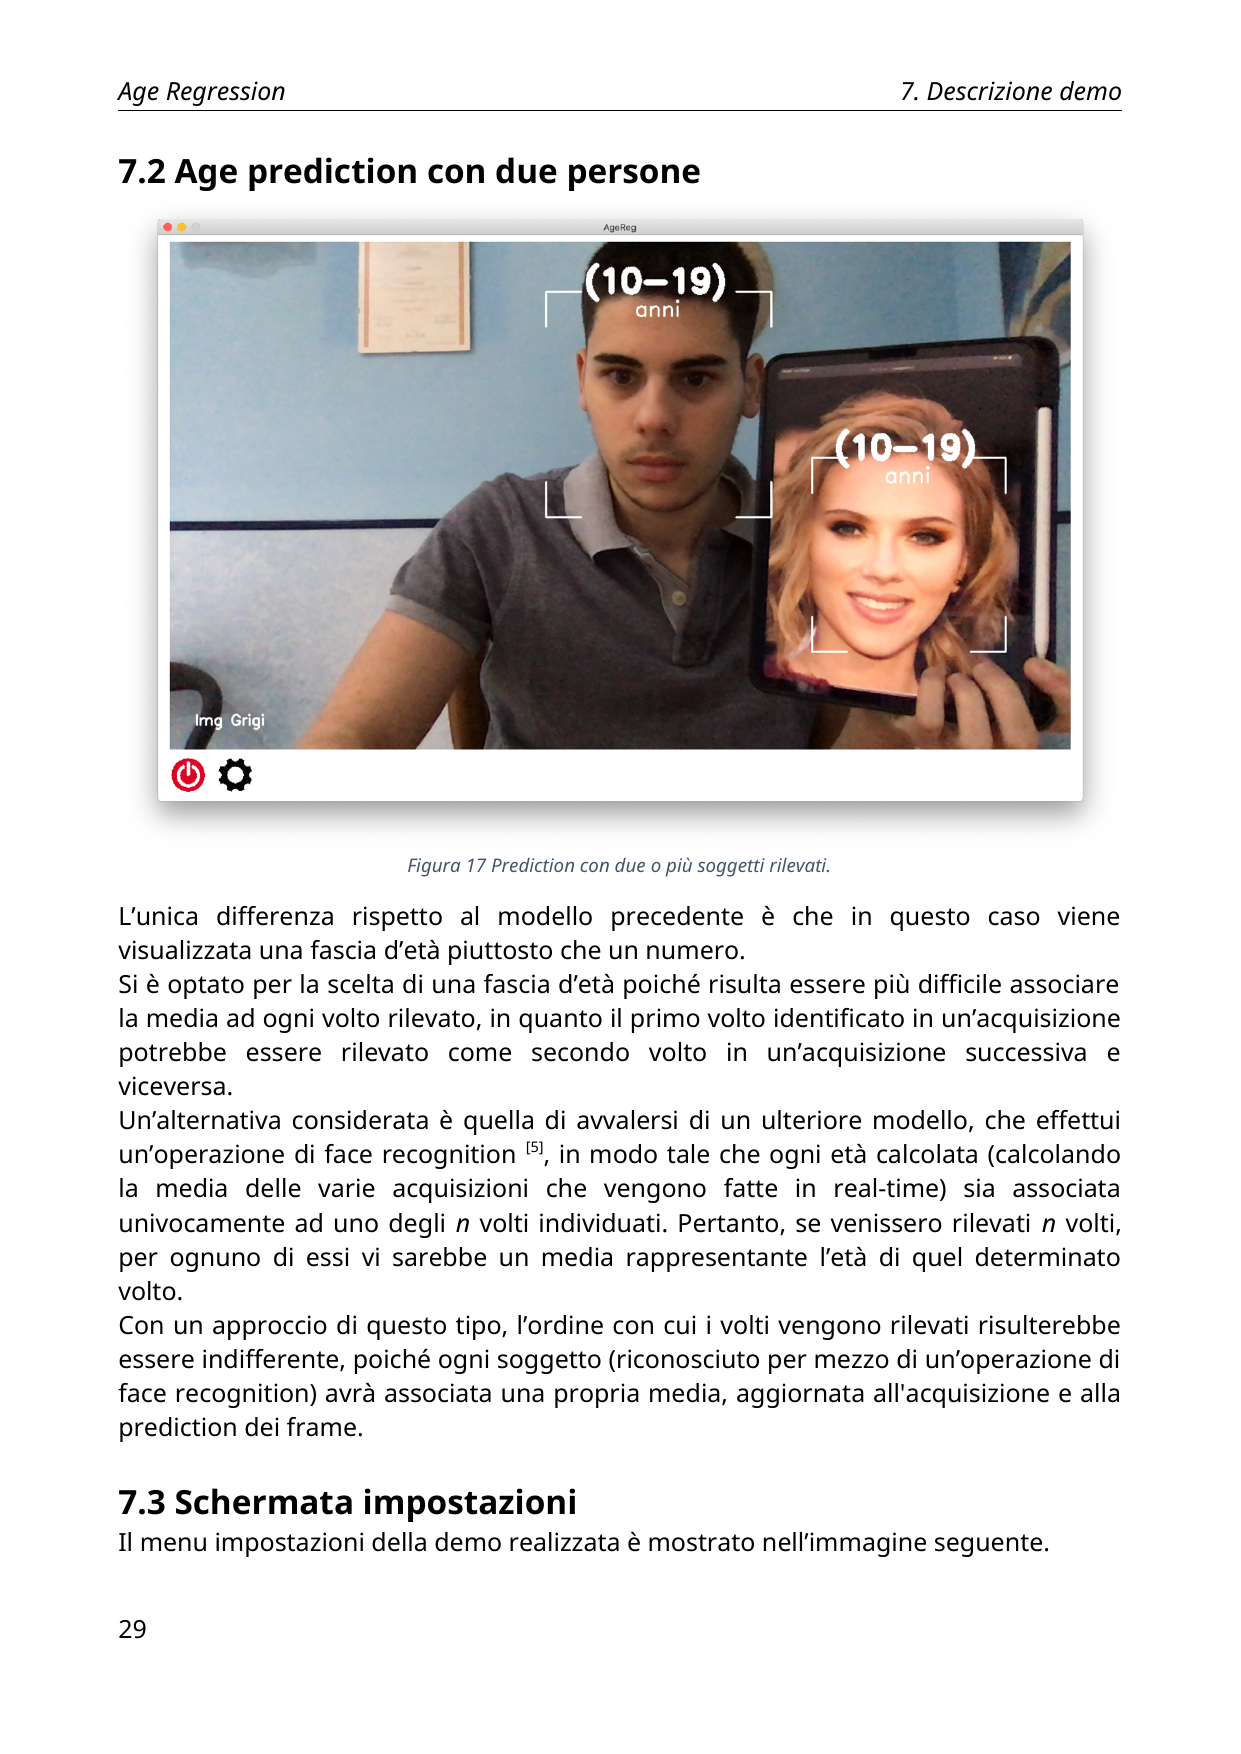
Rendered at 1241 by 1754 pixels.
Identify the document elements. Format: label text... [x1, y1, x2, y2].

text Il menu impostazioni della demo realizzata è mostrato nell’immagine seguente. [118, 1524, 1122, 1558]
text L’unica differenza rispetto al modello precedente è che in questo caso viene visualizzata una fascia d’età piuttosto che un numero. [118, 899, 1122, 967]
picture [118, 193, 1122, 853]
text Figura 17 Prediction con due o più soggetti rilevati. [118, 853, 1122, 878]
subtitle 7.3 Schermata impostazioni [118, 1479, 1122, 1524]
text Si è optato per la scelta di una fascia d’età poiché risulta essere più difficile associare la media ad ogni volto rilevato, in quanto il primo volto identificato in un’acquisizione potrebbe essere rilevato come secondo volto in un’acquisizione successiva e viceversa. [118, 967, 1122, 1103]
subtitle 7.2 Age prediction con due persone [118, 148, 1122, 193]
text Un’alternativa considerata è quella di avvalersi di un ulteriore modello, che effettui un’operazione di face recognition [5], in modo tale che ogni età calcolata (calcolando la media delle varie acquisizioni che vengono fatte in real-time) sia associata univocamente ad uno degli n volti individuati. Pertanto, se venissero rilevati n volti, per ognuno di essi vi sarebbe un media rappresentante l’età di quel determinato volto. [118, 1103, 1122, 1307]
text Con un approccio di questo tipo, l’ordine con cui i volti vengono rilevati risulterebbe essere indifferente, poiché ogni soggetto (riconosciuto per mezzo di un’operazione di face recognition) avrà associata una propria media, aggiornata all'acquisizione e alla prediction dei frame. [118, 1307, 1122, 1444]
